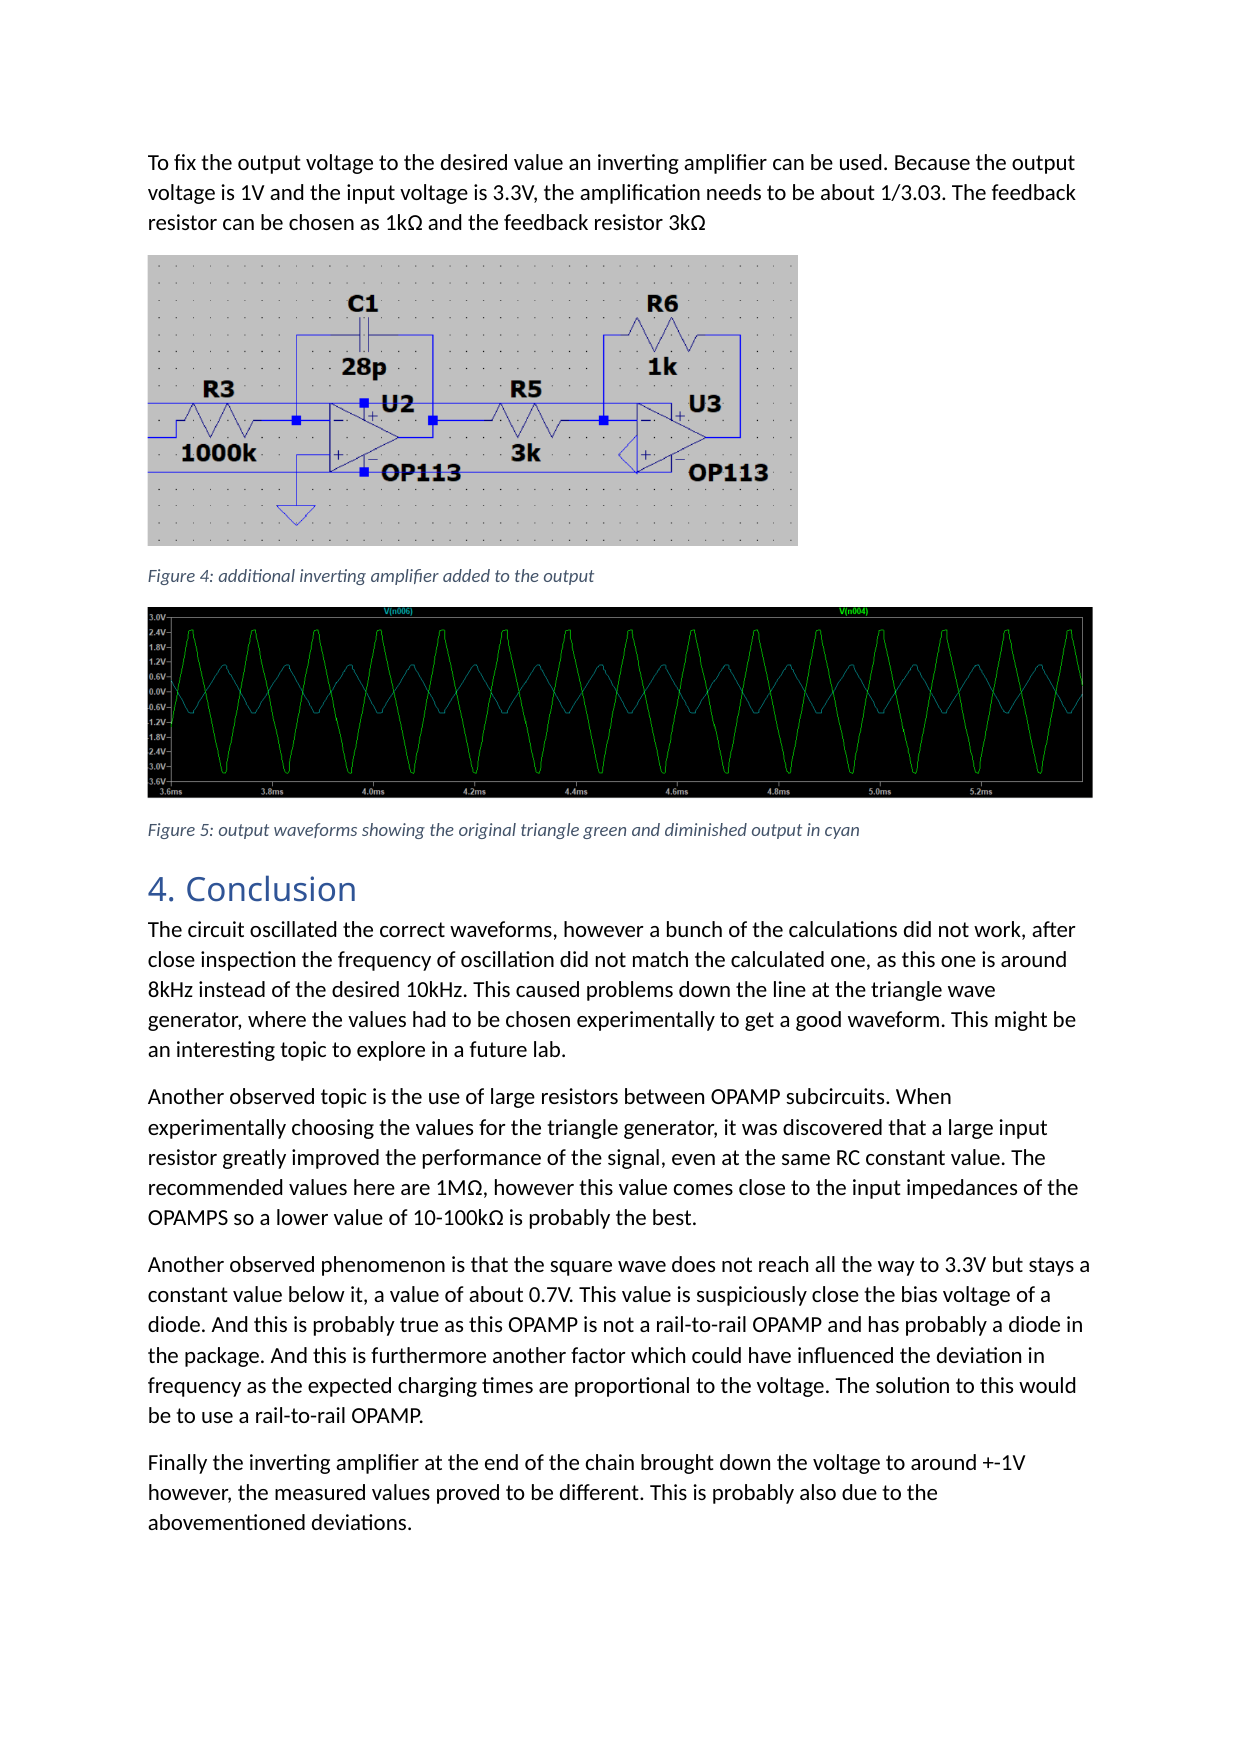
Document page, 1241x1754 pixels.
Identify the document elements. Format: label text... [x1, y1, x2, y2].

text The circuit oscillated the correct waveforms, however a bunch of the calculations did not work, after close inspection the frequency of oscillation did not match the calculated one, as this one is around 8kHz instead of the desired 10kHz. This caused problems down the line at the triangle wave generator, where the values had to be chosen experimentally to get a good waveform. This might be an interesting topic to explore in a future lab. [148, 915, 1093, 1063]
picture [147, 255, 798, 546]
text Finally the inverting amplifier at the end of the chain brought down the voltage to around +-1V however, the measured values proved to be different. This is probably also due to the abovementioned deviations. [148, 1448, 1093, 1536]
text To fix the output voltage to the desired value an inverting amplifier can be used. Because the output voltage is 1V and the input voltage is 3.3V, the amplification needs to be about 1/3.03. The feedback resistor can be chosen as 1kΩ and the feedback resistor 3kΩ [148, 148, 1093, 236]
text Another observed phenomenon is that the square wave does not reach all the way to 3.3V but stays a constant value below it, a value of about 0.7V. This value is suspiciously close the bias voltage of a diode. And this is probably true as this OPAMP is not a rail-to-rail OPAMP and has probably a diode in the package. And this is furthermore another factor which could have influenced the deviation in frequency as the expected charging times are proportional to the voltage. The solution to this would be to use a rail-to-rail OPAMP. [148, 1250, 1093, 1429]
subtitle Conclusion [148, 866, 1093, 911]
text Another observed topic is the use of large resistors between OPAMP subcircuits. When experimentally choosing the values for the triangle generator, it was discovered that a large input resistor greatly improved the performance of the signal, even at the same RC constant value. The recommended values here are 1MΩ, however this value comes close to the input impedances of the OPAMPS so a lower value of 10-100kΩ is probably the best. [148, 1082, 1093, 1231]
picture [147, 607, 1093, 799]
